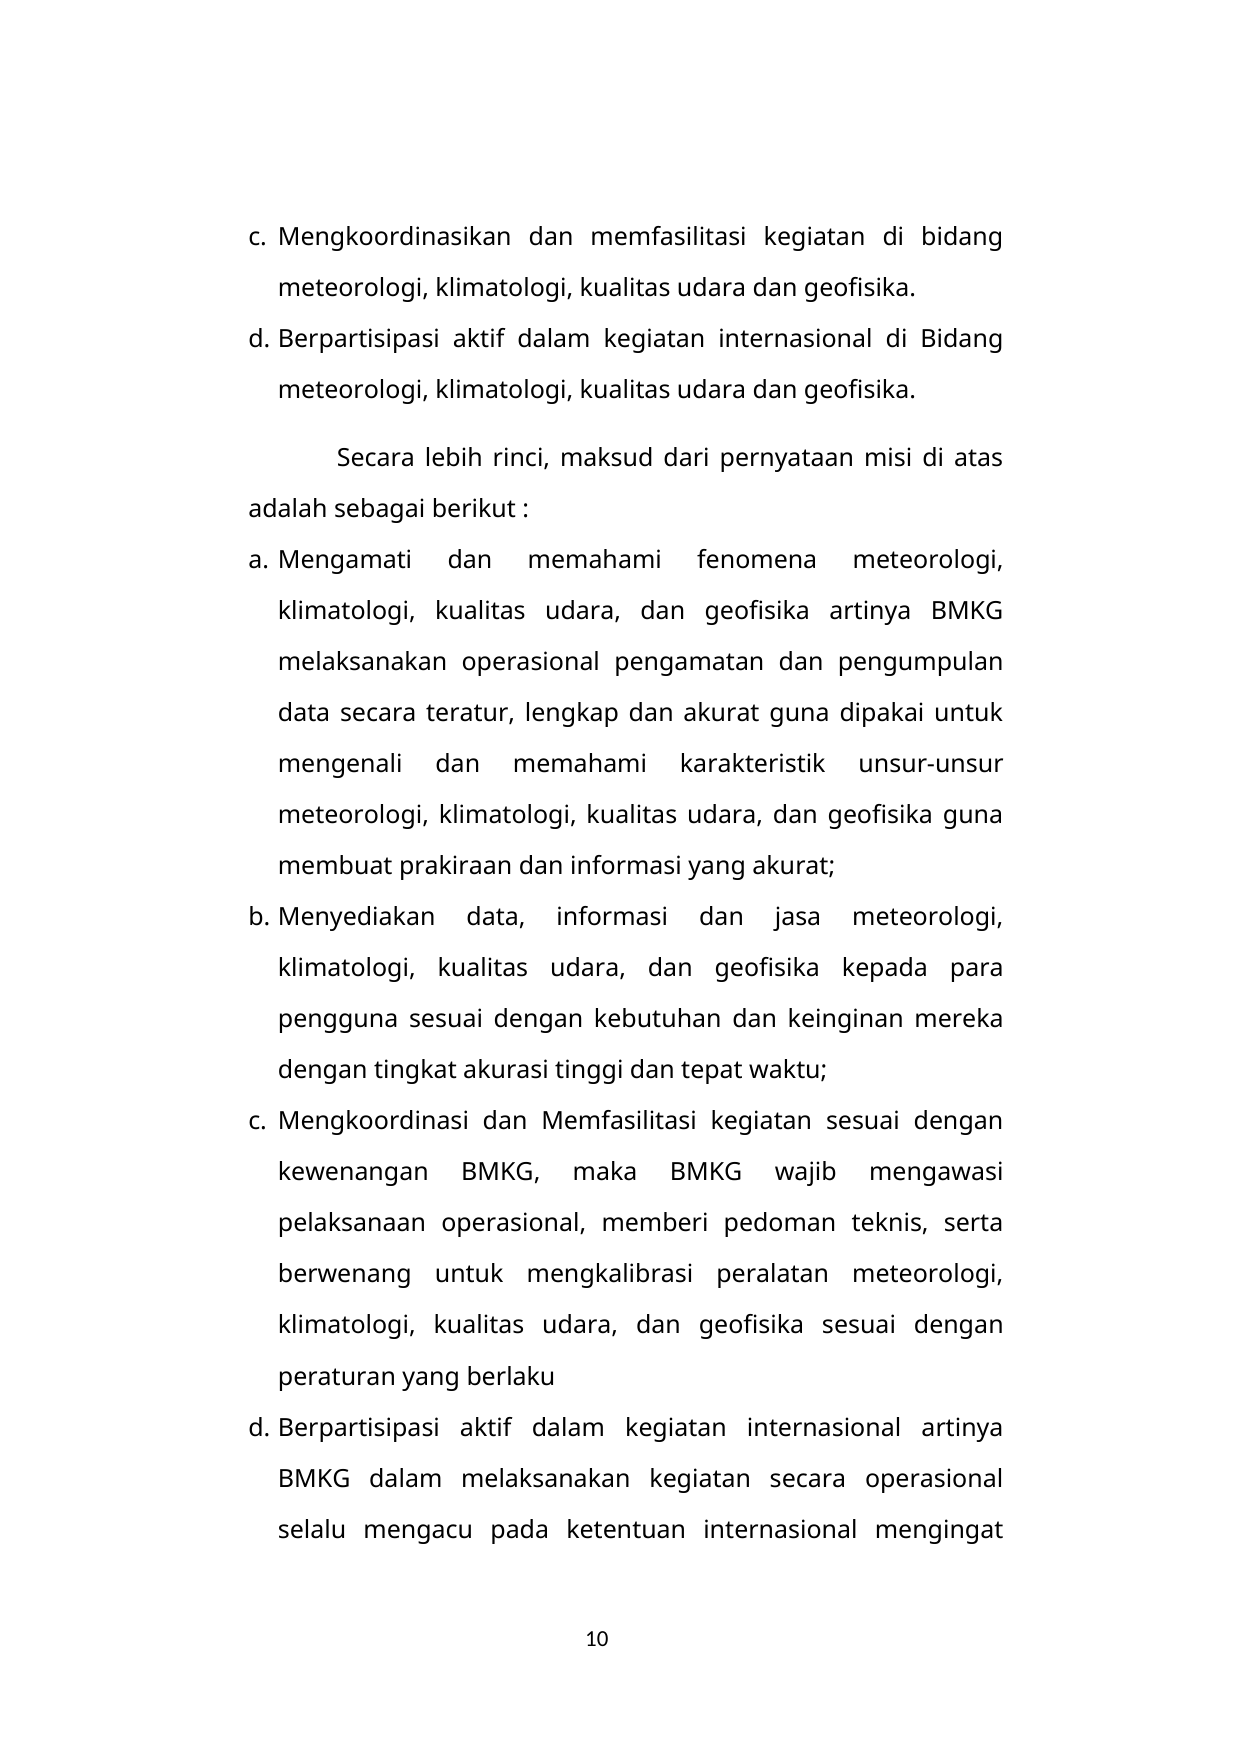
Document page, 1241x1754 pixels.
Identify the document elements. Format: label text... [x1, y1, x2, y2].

list Menyediakan data, informasi dan jasa meteorologi, klimatologi, kualitas udara, dan geofisika kepada para pengguna sesuai dengan kebutuhan dan keinginan mereka dengan tingkat akurasi tinggi dan tepat waktu; [248, 899, 1004, 1086]
list Berpartisipasi aktif dalam kegiatan internasional di Bidang meteorologi, klimatologi, kualitas udara dan geofisika. [248, 321, 1004, 406]
text Secara lebih rinci, maksud dari pernyataan misi di atas adalah sebagai berikut : [248, 439, 1004, 524]
list Mengkoordinasikan dan memfasilitasi kegiatan di bidang meteorologi, klimatologi, kualitas udara dan geofisika. [248, 218, 1004, 304]
list Mengamati dan memahami fenomena meteorologi, klimatologi, kualitas udara, dan geofisika artinya BMKG melaksanakan operasional pengamatan dan pengumpulan data secara teratur, lengkap dan akurat guna dipakai untuk mengenali dan memahami karakteristik unsur-unsur meteorologi, klimatologi, kualitas udara, dan geofisika guna membuat prakiraan dan informasi yang akurat; [248, 541, 1004, 882]
list Mengkoordinasi dan Memfasilitasi kegiatan sesuai dengan kewenangan BMKG, maka BMKG wajib mengawasi pelaksanaan operasional, memberi pedoman teknis, serta berwenang untuk mengkalibrasi peralatan meteorologi, klimatologi, kualitas udara, dan geofisika sesuai dengan peraturan yang berlaku [248, 1103, 1004, 1392]
